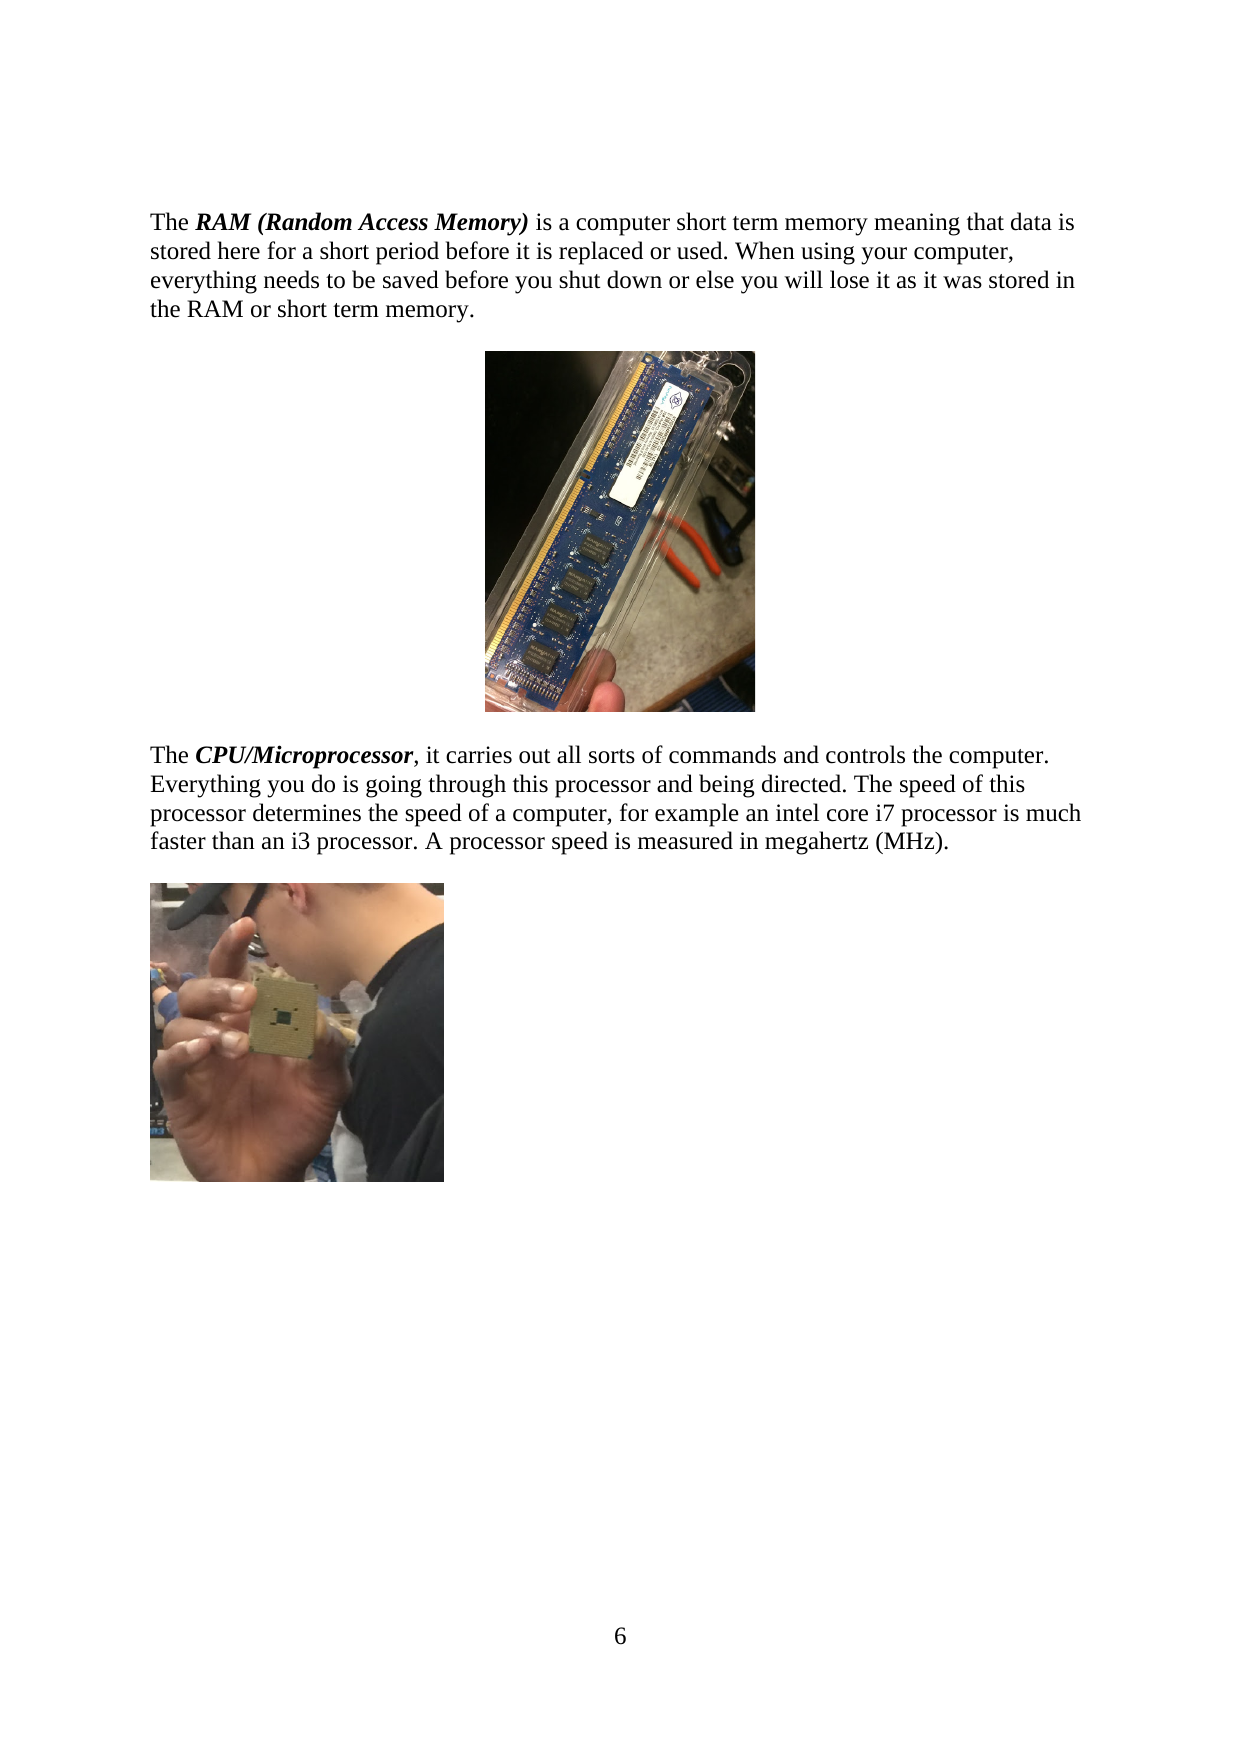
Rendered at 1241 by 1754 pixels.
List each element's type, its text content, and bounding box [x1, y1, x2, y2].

text The RAM (Random Access Memory) is a computer short term memory meaning that data is stored here for a short period before it is replaced or used. When using your computer, everything needs to be saved before you shut down or else you will lose it as it was stored in the RAM or short term memory. [150, 207, 1090, 322]
text The CPU/Microprocessor, it carries out all sorts of commands and controls the computer. Everything you do is going through this processor and being directed. The speed of this processor determines the speed of a computer, for example an intel core i7 processor is much faster than an i3 processor. A processor speed is measured in megahertz (MHz). [150, 740, 1090, 855]
picture [485, 351, 755, 712]
picture [150, 883, 444, 1182]
